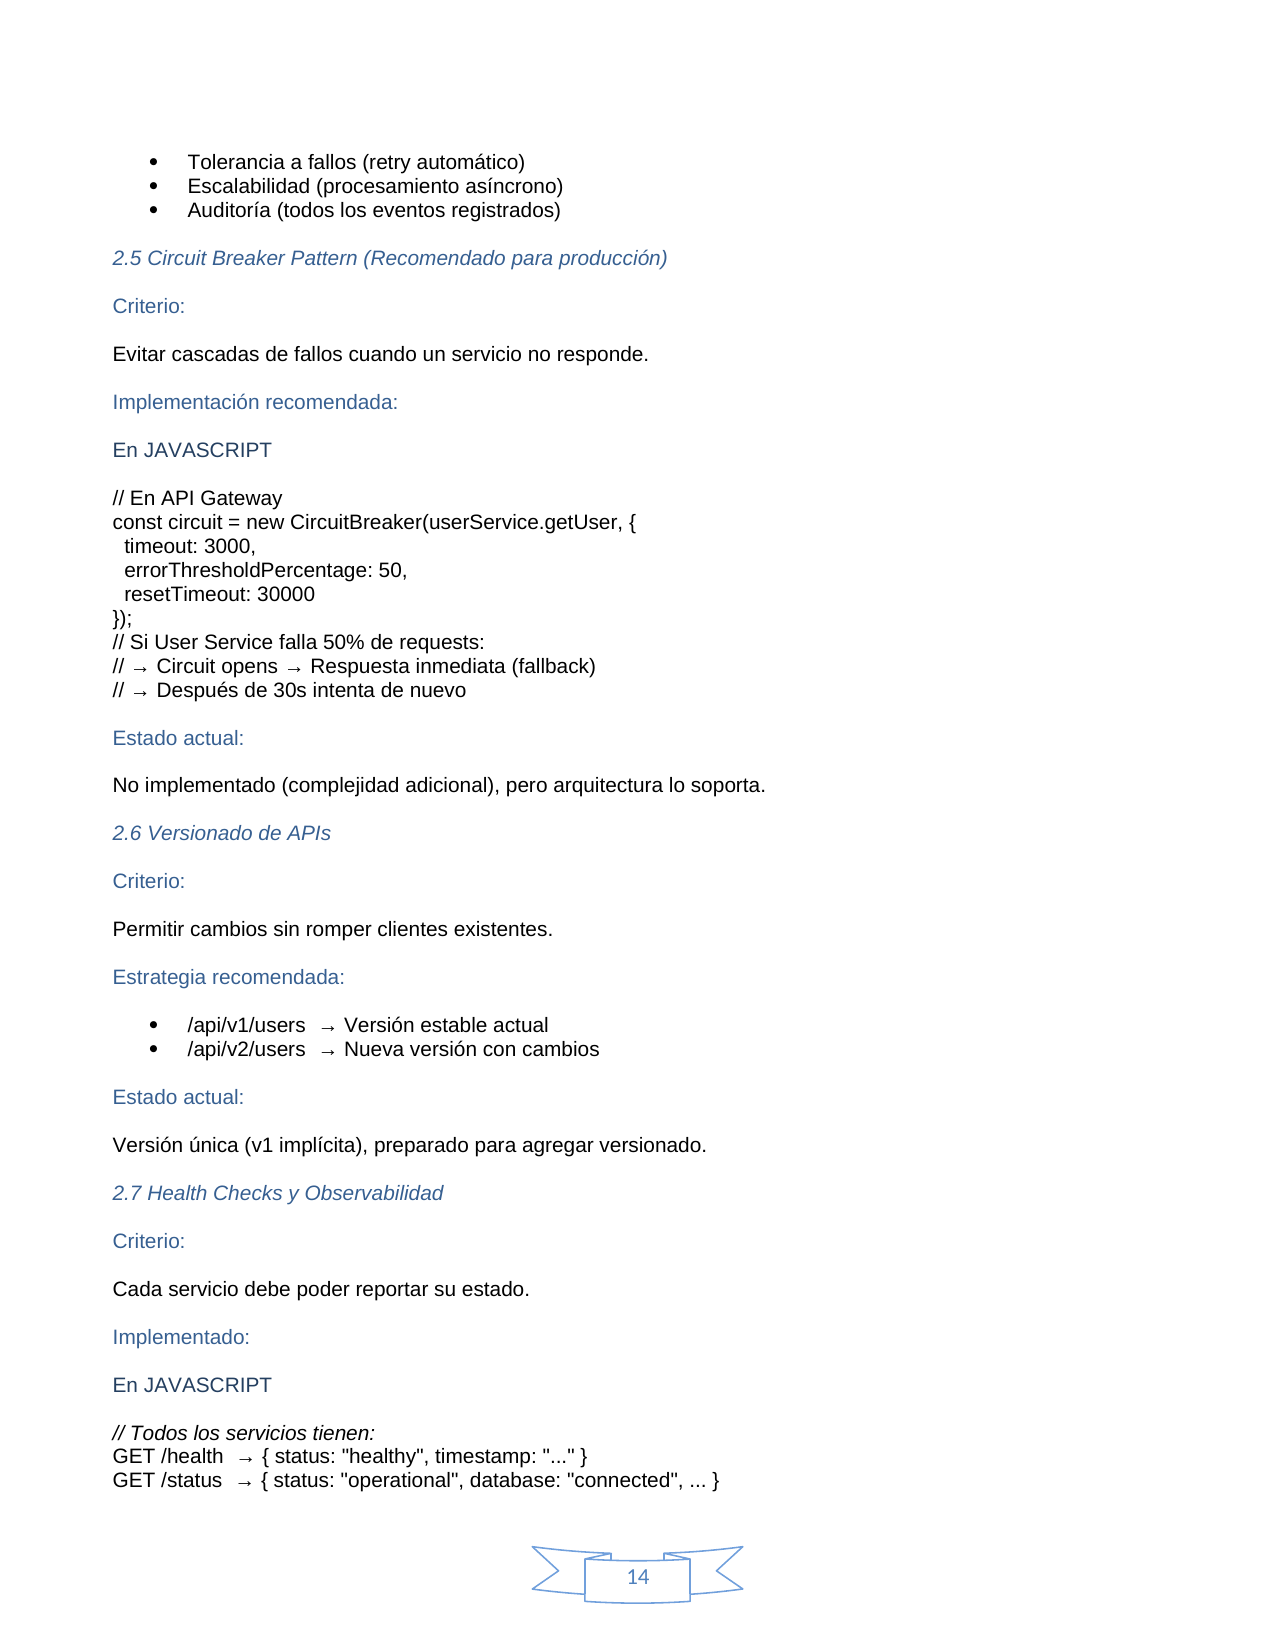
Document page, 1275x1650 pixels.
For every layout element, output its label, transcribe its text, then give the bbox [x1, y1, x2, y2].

text resetTimeout: 30000 [112, 582, 1162, 606]
list Tolerancia a fallos (retry automático) [150, 150, 1162, 174]
list Escalabilidad (procesamiento asíncrono) [150, 174, 1162, 198]
text GET /health → { status: "healthy", timestamp: "..." } [112, 1444, 1162, 1468]
list Auditoría (todos los eventos registrados) [150, 198, 1162, 222]
text Permitir cambios sin romper clientes existentes. [112, 917, 1162, 941]
text // En API Gateway [112, 486, 1162, 510]
subtitle Implementación recomendada: [112, 390, 1162, 414]
text // → Después de 30s intenta de nuevo [112, 677, 1162, 701]
text Cada servicio debe poder reportar su estado. [112, 1277, 1162, 1301]
text // → Circuit opens → Respuesta inmediata (fallback) [112, 653, 1162, 677]
subtitle 2.7 Health Checks y Observabilidad [112, 1181, 1162, 1205]
list /api/v1/users → Versión estable actual [150, 1013, 1162, 1037]
subtitle En JAVASCRIPT [112, 1372, 1162, 1396]
subtitle En JAVASCRIPT [112, 438, 1162, 462]
text Versión única (v1 implícita), preparado para agregar versionado. [112, 1133, 1162, 1157]
text errorThresholdPercentage: 50, [112, 558, 1162, 582]
subtitle Estrategia recomendada: [112, 965, 1162, 989]
text GET /status → { status: "operational", database: "connected", ... } [112, 1468, 1162, 1492]
text timeout: 3000, [112, 534, 1162, 558]
text const circuit = new CircuitBreaker(userService.getUser, { [112, 510, 1162, 534]
subtitle 2.6 Versionado de APIs [112, 821, 1162, 845]
text // Si User Service falla 50% de requests: [112, 629, 1162, 653]
subtitle Estado actual: [112, 725, 1162, 749]
subtitle Estado actual: [112, 1085, 1162, 1109]
text Evitar cascadas de fallos cuando un servicio no responde. [112, 342, 1162, 366]
subtitle Criterio: [112, 1229, 1162, 1253]
text No implementado (complejidad adicional), pero arquitectura lo soporta. [112, 773, 1162, 797]
text }); [112, 606, 1162, 629]
list /api/v2/users → Nueva versión con cambios [150, 1037, 1162, 1061]
subtitle Criterio: [112, 869, 1162, 893]
subtitle 2.5 Circuit Breaker Pattern (Recomendado para producción) [112, 246, 1162, 270]
subtitle Criterio: [112, 294, 1162, 318]
text // Todos los servicios tienen: [112, 1420, 1162, 1444]
subtitle Implementado: [112, 1324, 1162, 1348]
